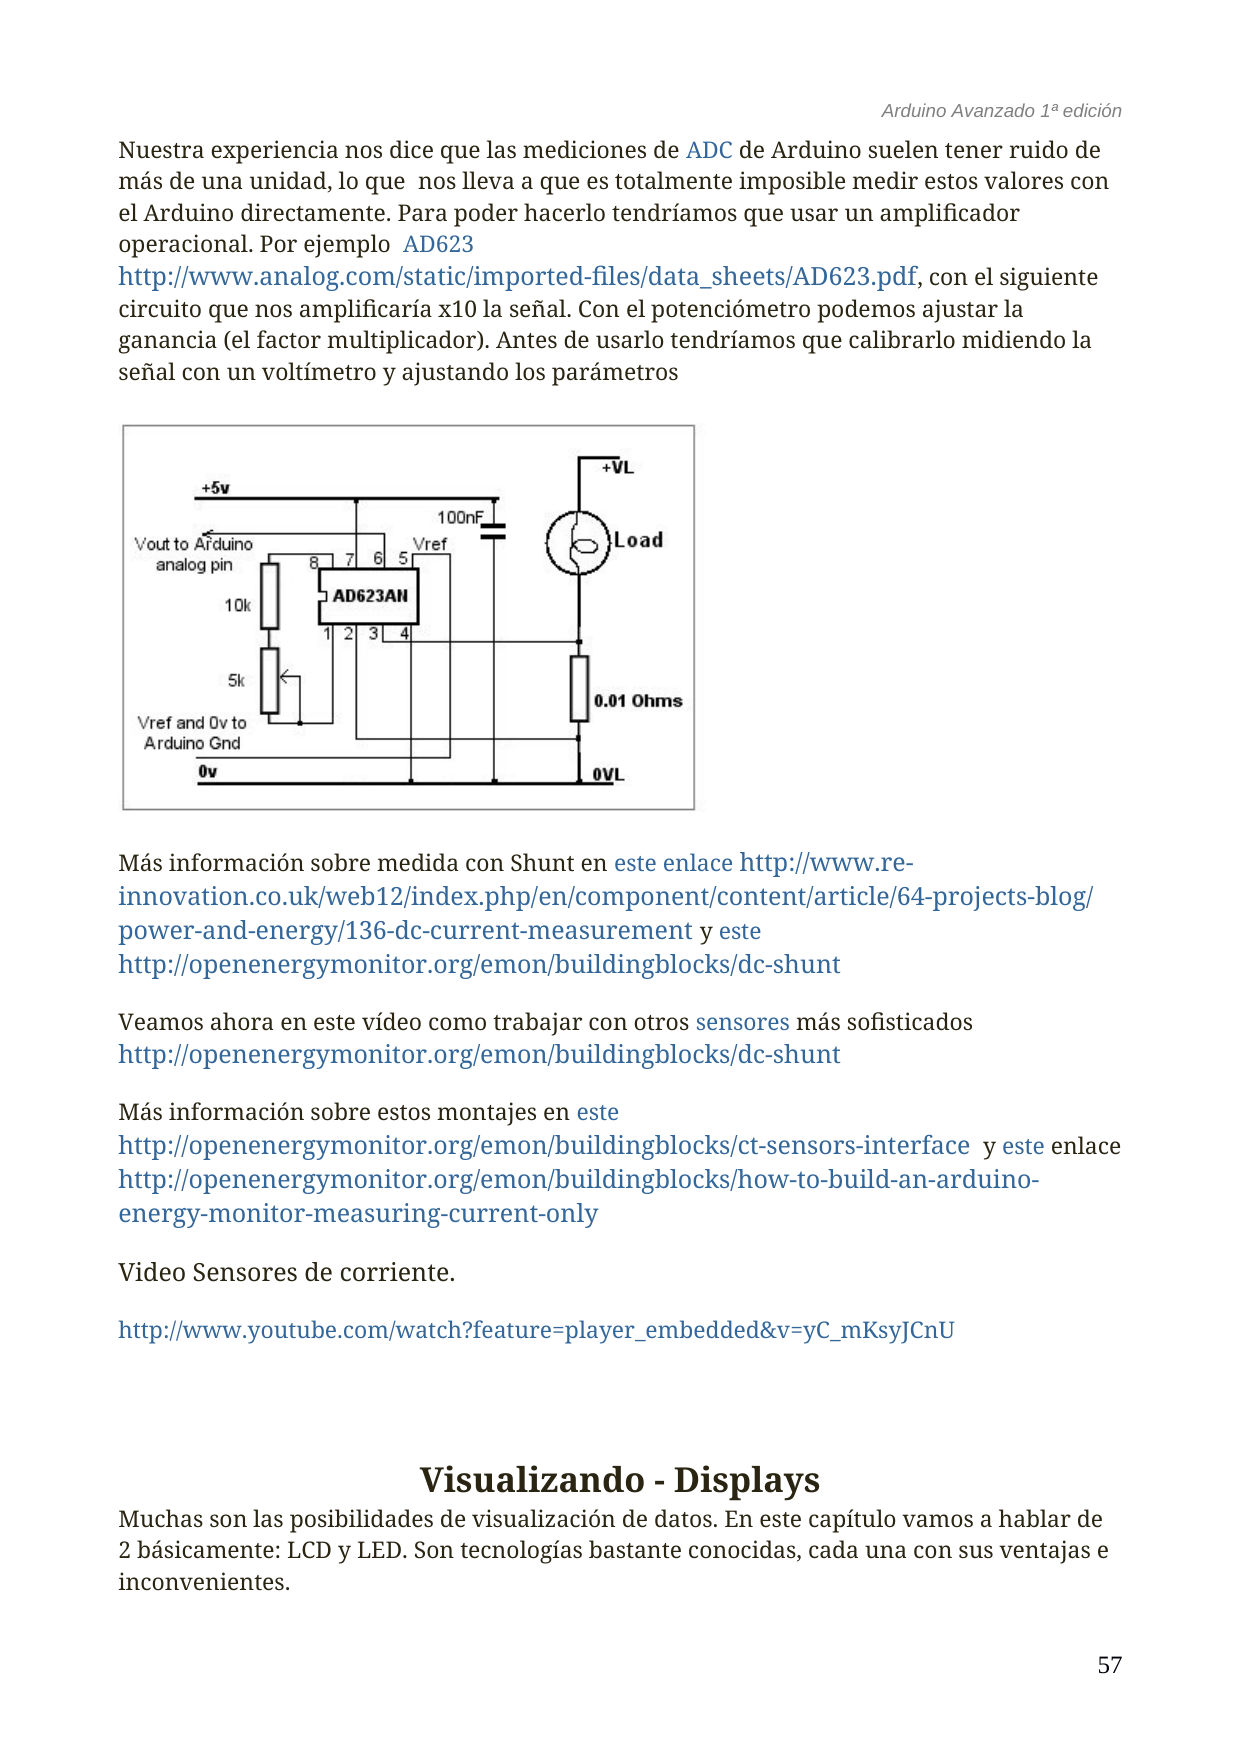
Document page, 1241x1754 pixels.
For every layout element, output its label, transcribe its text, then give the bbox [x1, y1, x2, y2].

text Veamos ahora en este vídeo como trabajar con otros sensores más sofisticados http://openenergymonitor.org/emon/buildingblocks/dc-shunt [118, 1006, 1122, 1071]
text Más información sobre estos montajes en este http://openenergymonitor.org/emon/buildingblocks/ct-sensors-interface y este enlace http://openenergymonitor.org/emon/buildingblocks/how-to-build-an-arduino-energy-monitor-measuring-current-only [118, 1096, 1122, 1230]
text Nuestra experiencia nos dice que las mediciones de ADC de Arduino suelen tener ruido de más de una unidad, lo que nos lleva a que es totalmente imposible medir estos valores con el Arduino directamente. Para poder hacerlo tendríamos que usar un amplificador operacional. Por ejemplo AD623 http://www.analog.com/static/imported-files/data_sheets/AD623.pdf, con el siguiente circuito que nos amplificaría x10 la señal. Con el potenciómetro podemos ajustar la ganancia (el factor multiplicador). Antes de usarlo tendríamos que calibrarlo midiendo la señal con un voltímetro y ajustando los parámetros [118, 134, 1122, 387]
text Muchas son las posibilidades de visualización de datos. En este capítulo vamos a hablar de 2 básicamente: LCD y LED. Son tecnologías bastante conocidas, cada una con sus ventajas e inconvenientes. [118, 1503, 1122, 1597]
text Más información sobre medida con Shunt en este enlace http://www.re-innovation.co.uk/web12/index.php/en/component/content/article/64-projects-blog/power-and-energy/136-dc-current-measurement y este http://openenergymonitor.org/emon/buildingblocks/dc-shunt [118, 845, 1122, 981]
text http://www.youtube.com/watch?feature=player_embedded&v=yC_mKsyJCnU [118, 1314, 1122, 1345]
picture [118, 411, 714, 820]
text Visualizando - Displays [118, 1456, 1122, 1503]
text Video Sensores de corriente. [118, 1255, 1122, 1289]
